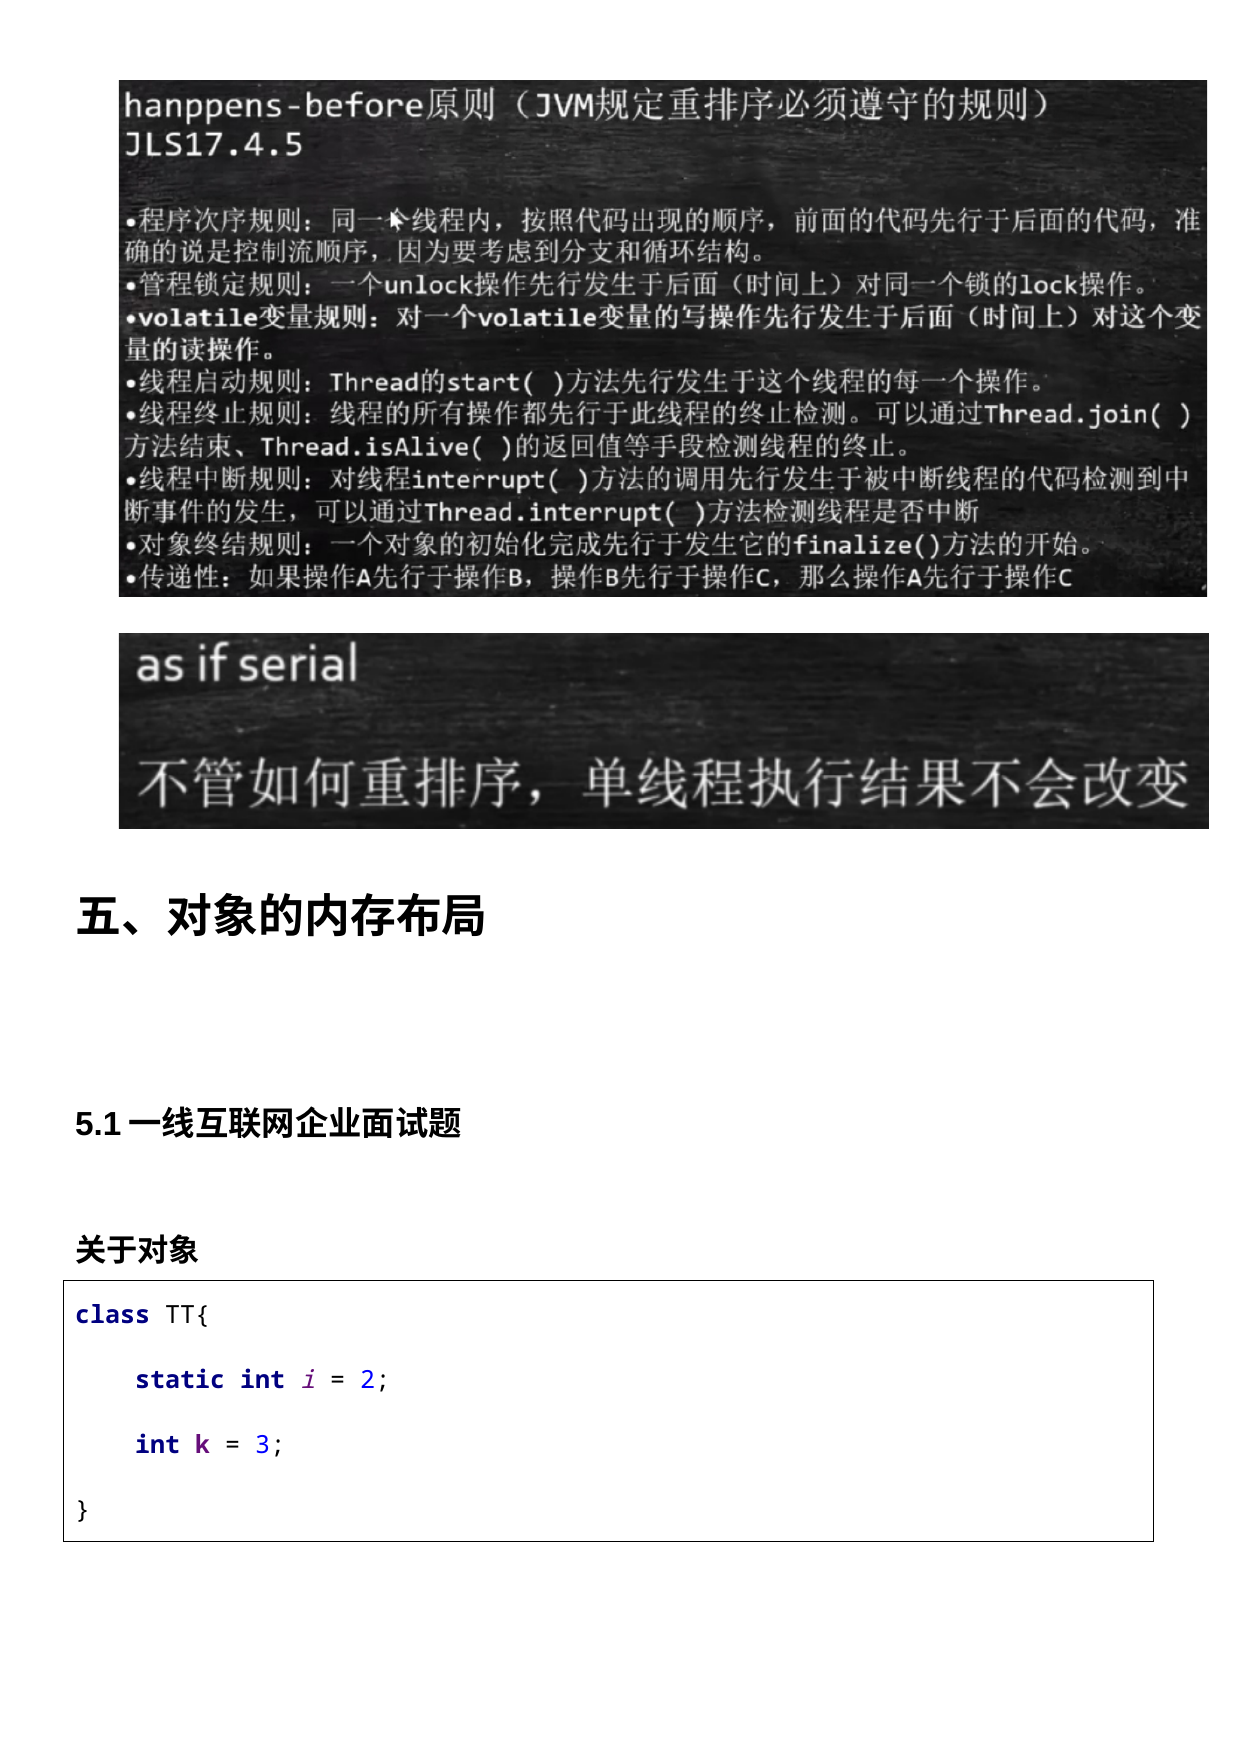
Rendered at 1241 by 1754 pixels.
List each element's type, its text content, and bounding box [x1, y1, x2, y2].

subtitle 5.1一线互联网企业面试题 [75, 1088, 1165, 1153]
text 关于对象 [75, 1215, 1165, 1280]
picture [118, 633, 1209, 829]
picture [118, 80, 1208, 597]
subtitle 五、对象的内存布局 [75, 864, 1165, 961]
